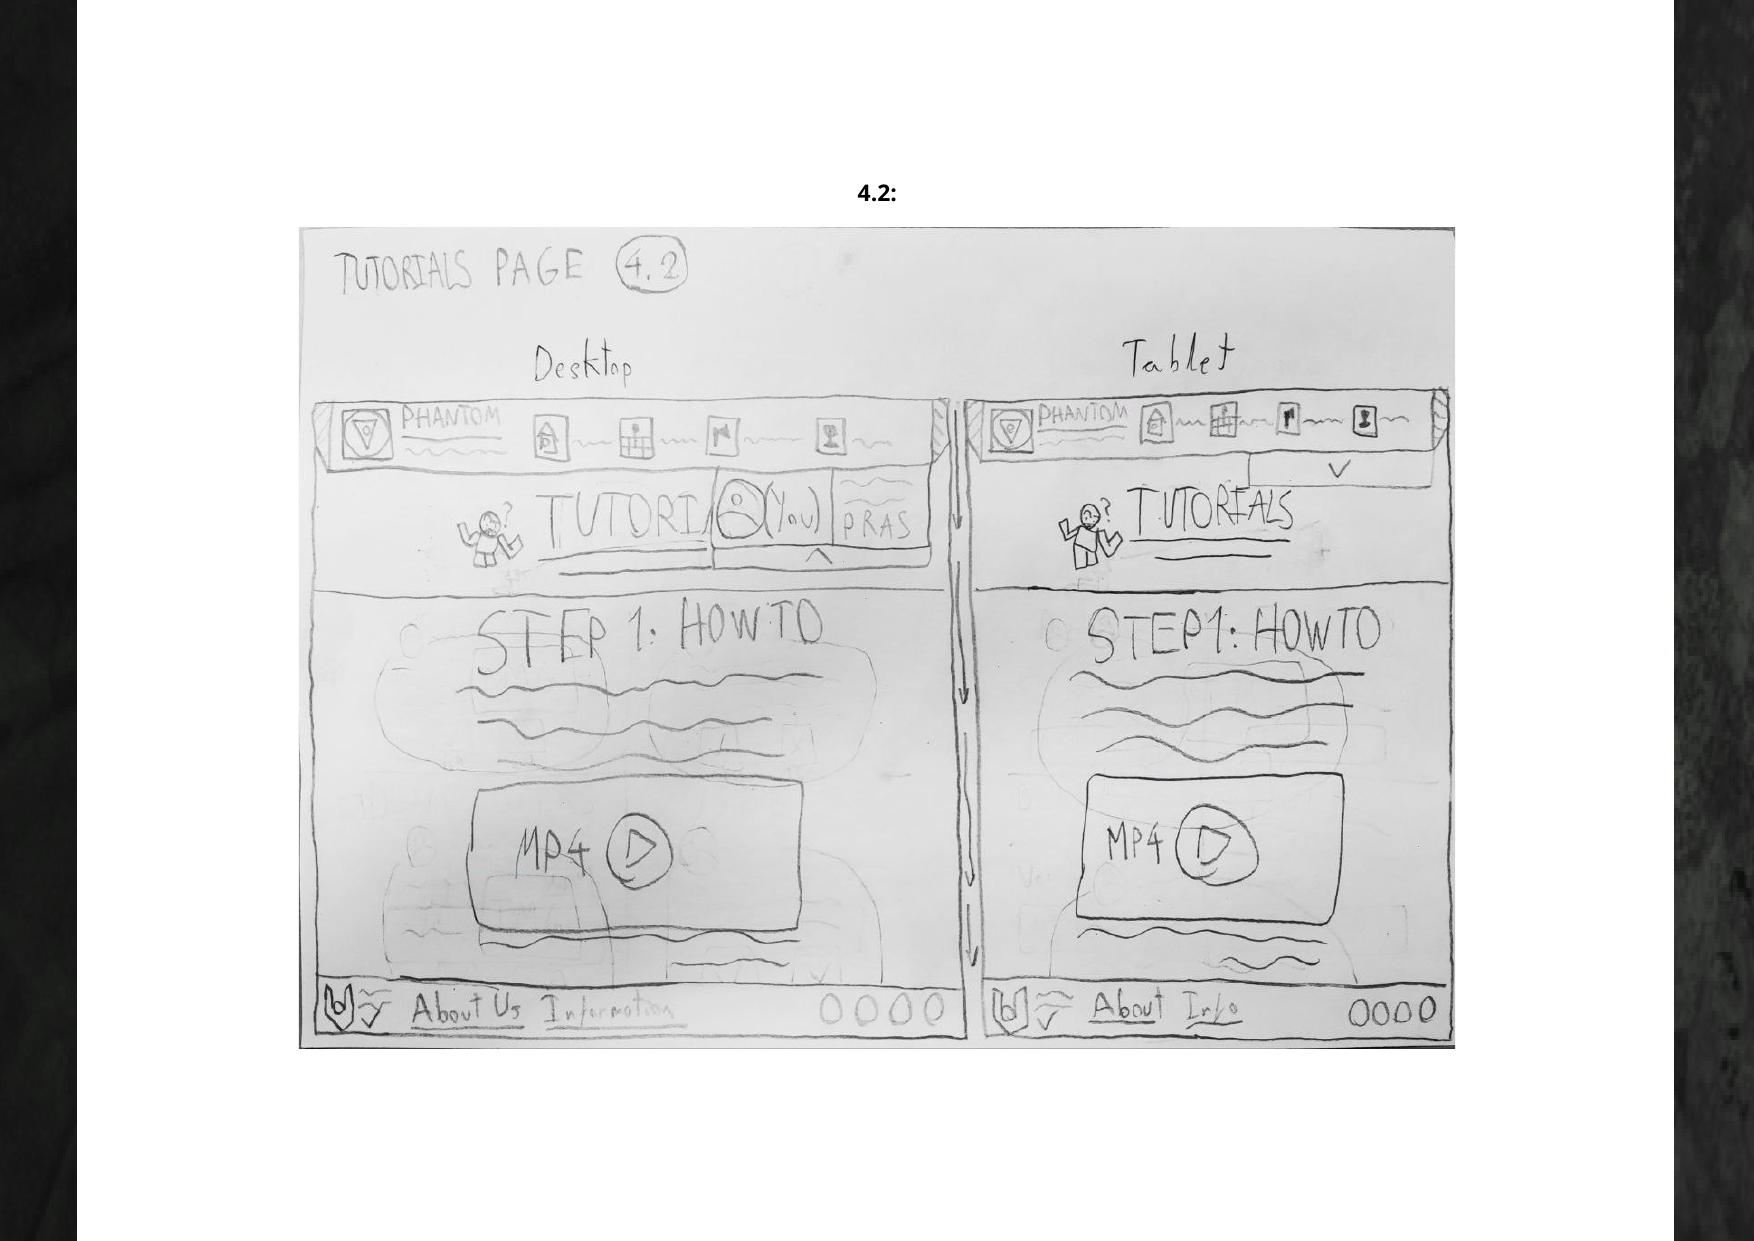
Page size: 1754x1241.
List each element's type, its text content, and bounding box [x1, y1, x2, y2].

picture [1674, 0, 1754, 1241]
picture [0, 0, 77, 1241]
text 4.2: [148, 177, 1606, 208]
picture [298, 227, 1456, 1049]
